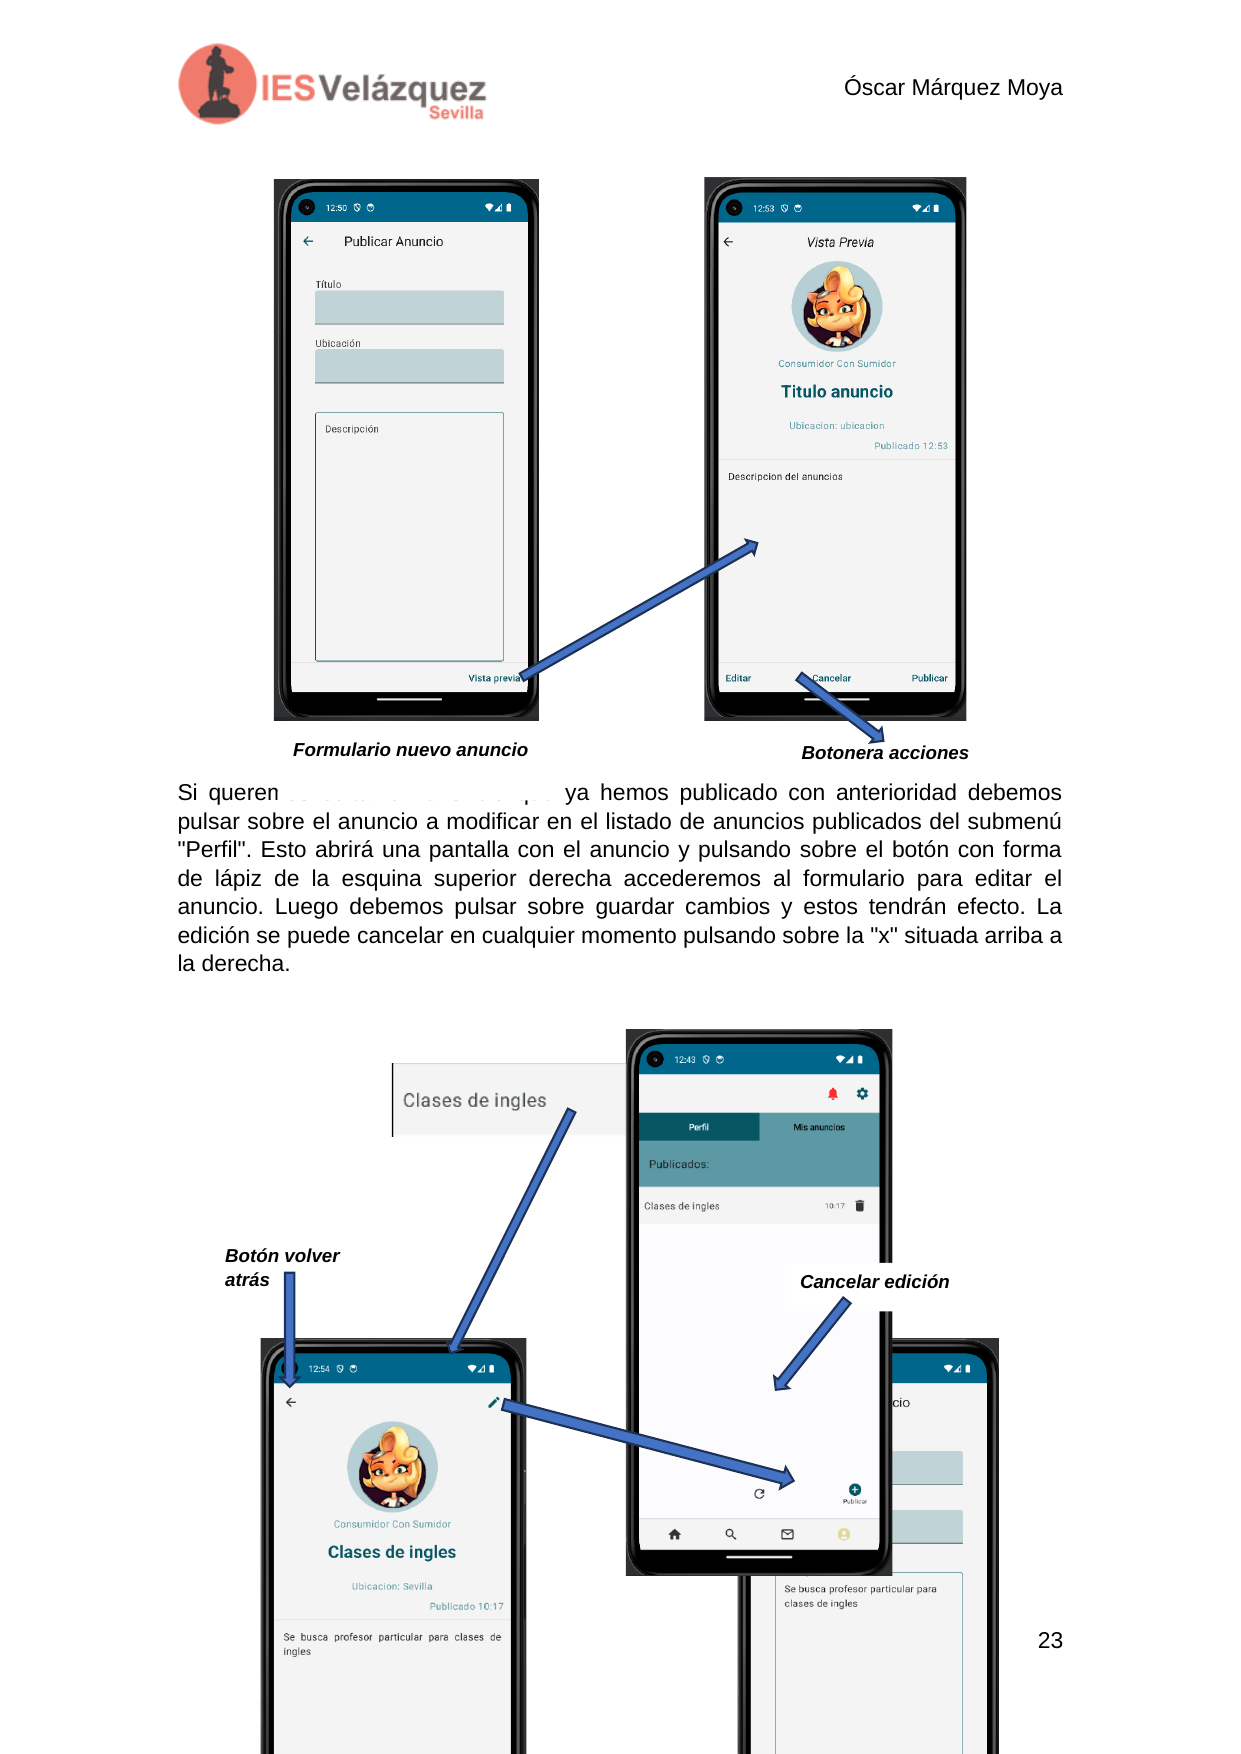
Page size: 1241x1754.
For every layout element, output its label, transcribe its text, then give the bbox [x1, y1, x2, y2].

picture [296, 1338, 451, 1352]
picture [177, 42, 498, 130]
text Si queremos editar un anuncio que ya hemos publicado con anterioridad debemos pulsar sobre el anuncio a modificar en el listado de anuncios publicados del submenú "Perfil". Esto abrirá una pantalla con el anuncio y pulsando sobre el botón con forma de lápiz de la esquina superior derecha accederemos al formulario para editar el anuncio. Luego debemos pulsar sobre guardar cambios y estos tendrán efecto. La edición se puede cancelar en cualquier momento pulsando sobre la "x" situada arriba a la derecha. [177, 779, 1063, 976]
picture [704, 177, 967, 721]
picture [273, 179, 539, 721]
picture [391, 1029, 999, 1754]
picture [260, 1338, 527, 1754]
